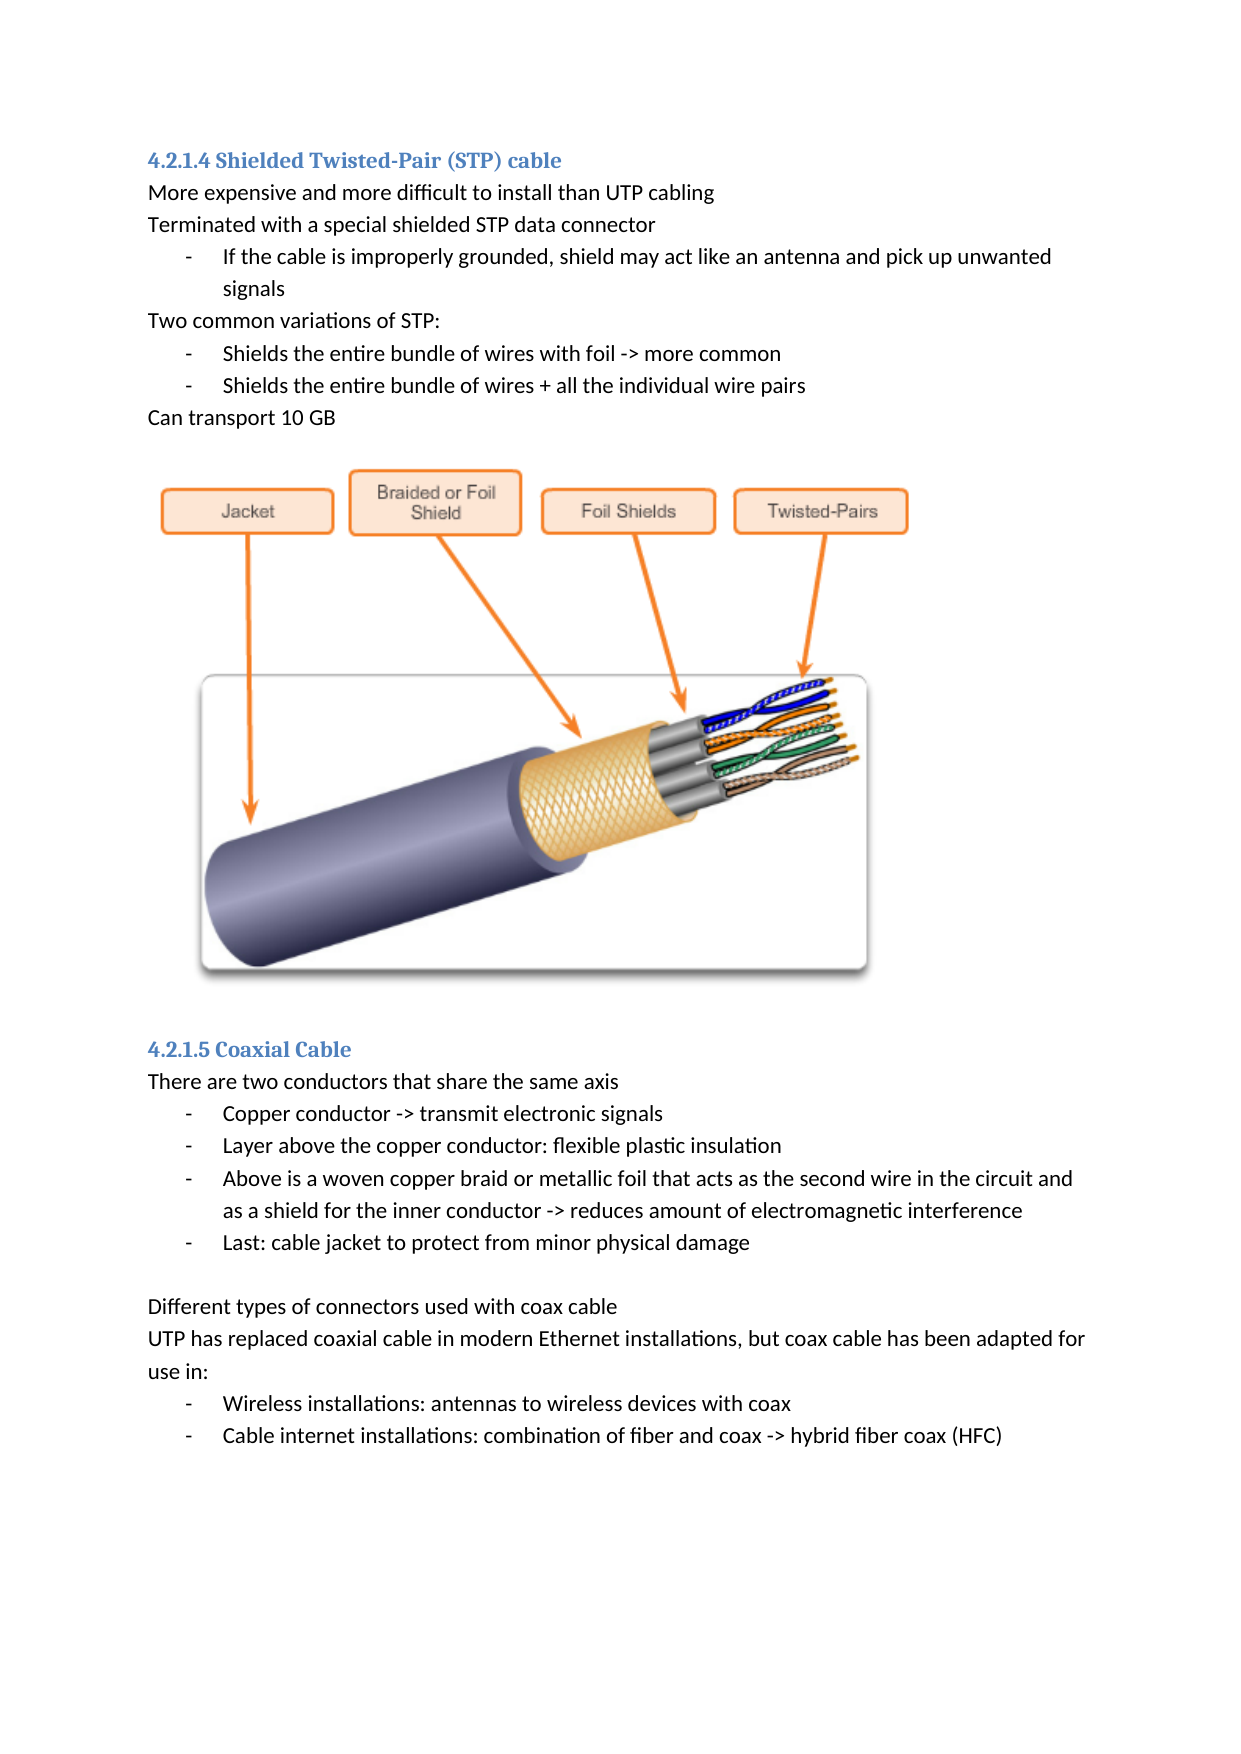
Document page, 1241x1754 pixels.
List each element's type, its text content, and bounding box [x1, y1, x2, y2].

list Shields the entire bundle of wires + all the individual wire pairs [185, 371, 1093, 399]
text More expensive and more difficult to install than UTP cabling [148, 178, 1093, 206]
text UTP has replaced coaxial cable in modern Ethernet installations, but coax cable has been adapted for use in: [148, 1324, 1093, 1385]
picture [147, 435, 934, 1012]
list Shields the entire bundle of wires with foil -> more common [185, 339, 1093, 367]
list Wireless installations: antennas to wireless devices with coax [185, 1389, 1093, 1417]
subtitle 4.2.1.5 Coaxial Cable [148, 1037, 1093, 1063]
list Layer above the copper conductor: flexible plastic insulation [185, 1131, 1093, 1159]
list Copper conductor -> transmit electronic signals [185, 1099, 1093, 1127]
text Different types of connectors used with coax cable [148, 1292, 1093, 1320]
text Can transport 10 GB [148, 403, 1093, 431]
list Last: cable jacket to protect from minor physical damage [185, 1228, 1093, 1256]
subtitle 4.2.1.4 Shielded Twisted-Pair (STP) cable [148, 148, 1093, 174]
list Above is a woven copper braid or metallic foil that acts as the second wire in the circuit and as a shield for the inner conductor -> reduces amount of electromagnetic interference [185, 1164, 1093, 1224]
text Terminated with a special shielded STP data connector [148, 210, 1093, 238]
list If the cable is improperly grounded, shield may act like an antenna and pick up unwanted signals [185, 242, 1093, 302]
list Cable internet installations: combination of fiber and coax -> hybrid fiber coax (HFC) [185, 1421, 1093, 1449]
text Two common variations of STP: [148, 307, 1093, 334]
text There are two conductors that share the same axis [148, 1067, 1093, 1095]
